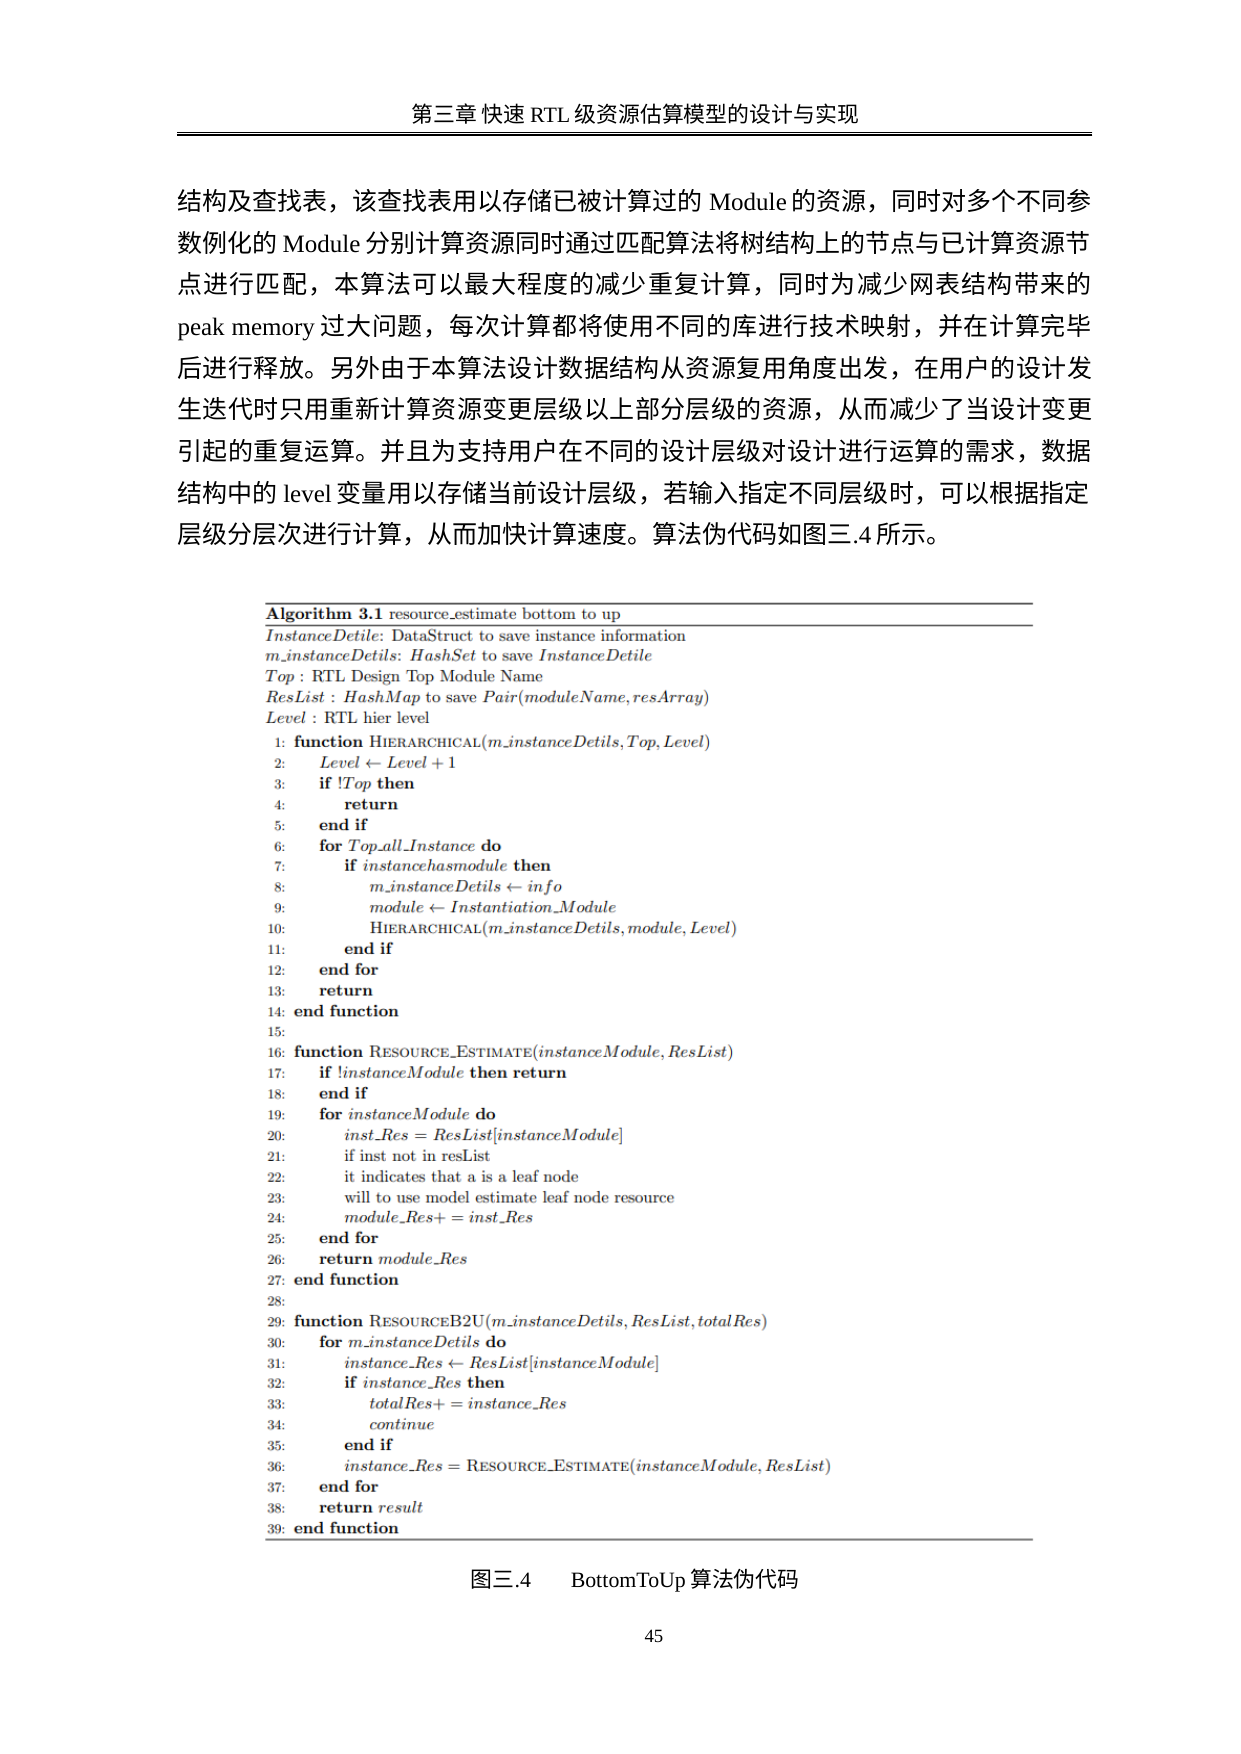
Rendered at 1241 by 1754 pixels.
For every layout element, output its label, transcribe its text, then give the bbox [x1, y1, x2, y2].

picture [246, 593, 1049, 1550]
text BottomToUp算法伪代码 [177, 1562, 1092, 1594]
